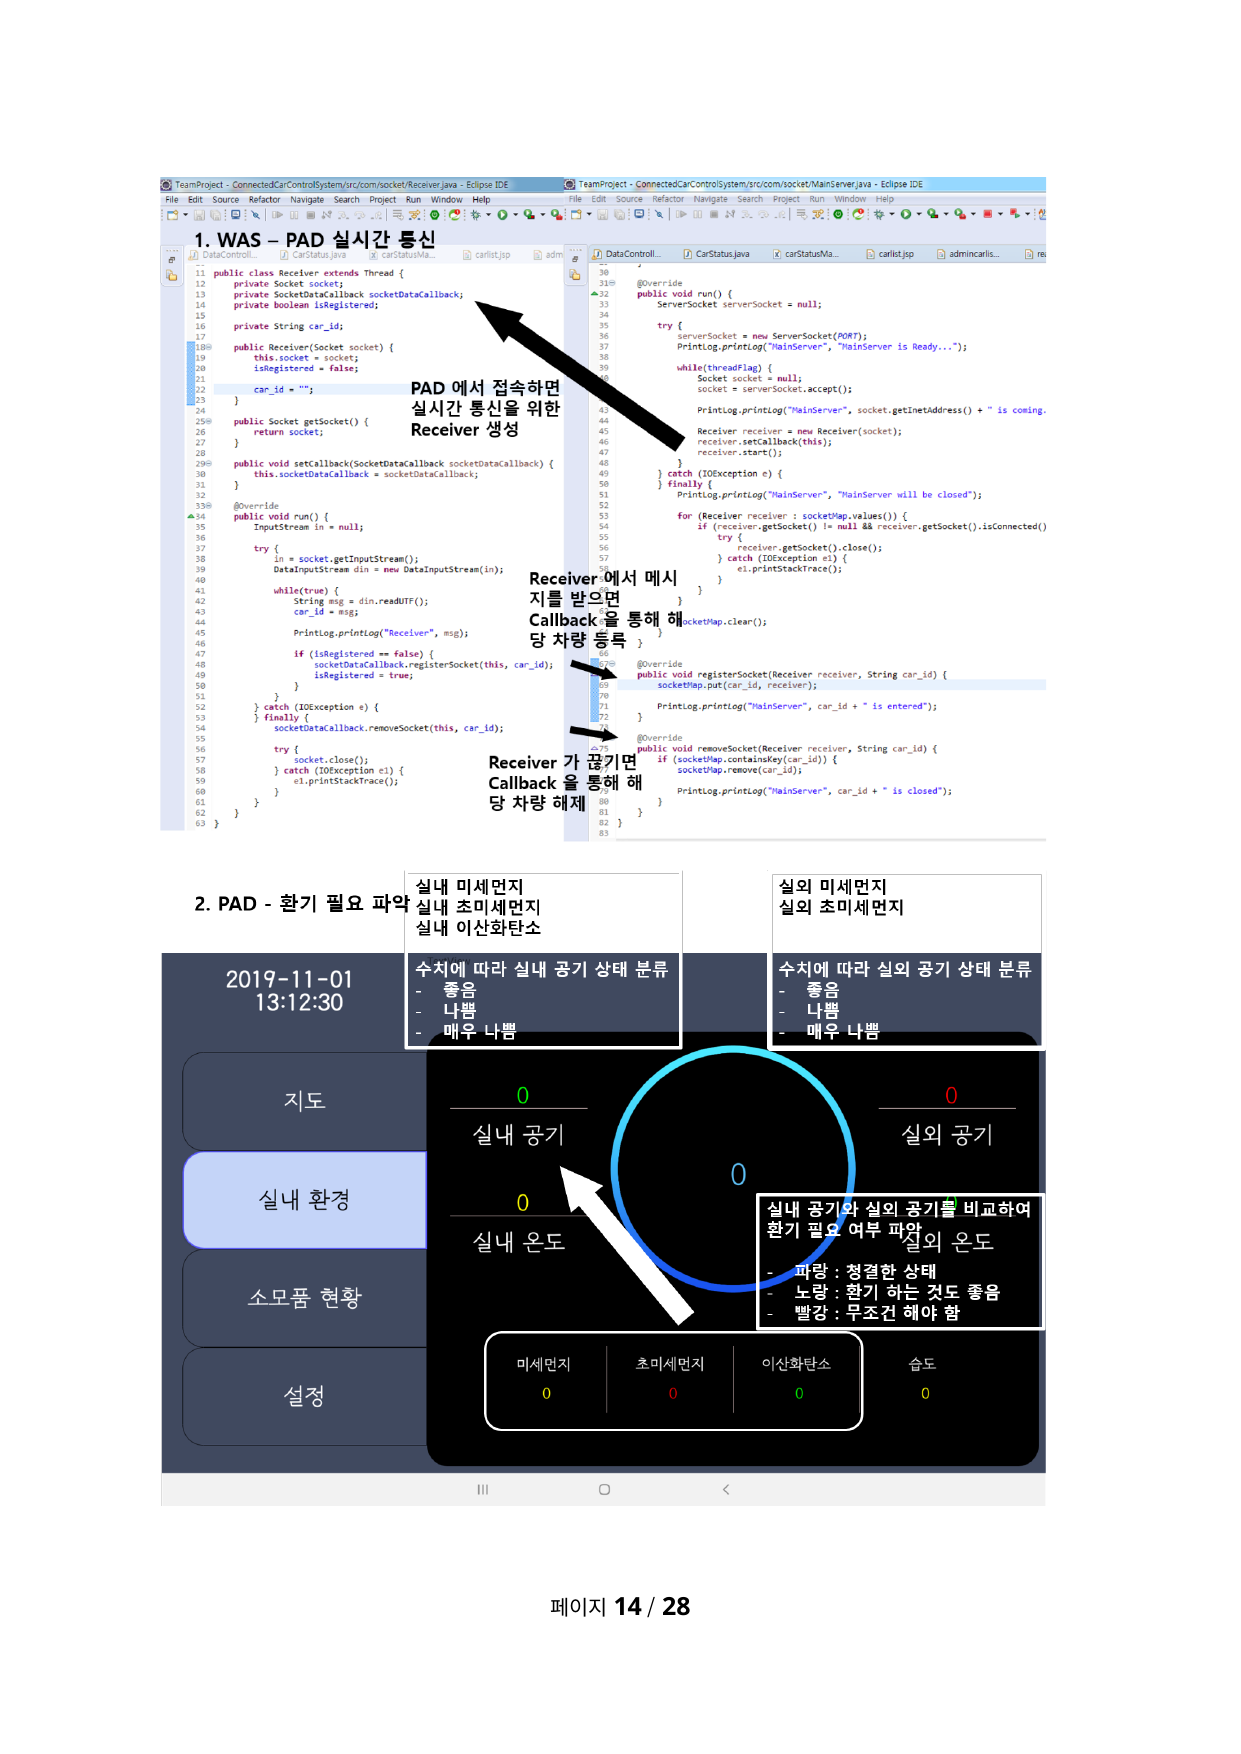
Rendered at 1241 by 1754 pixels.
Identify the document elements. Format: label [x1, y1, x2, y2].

picture [160, 177, 1047, 842]
picture [160, 870, 1047, 1506]
